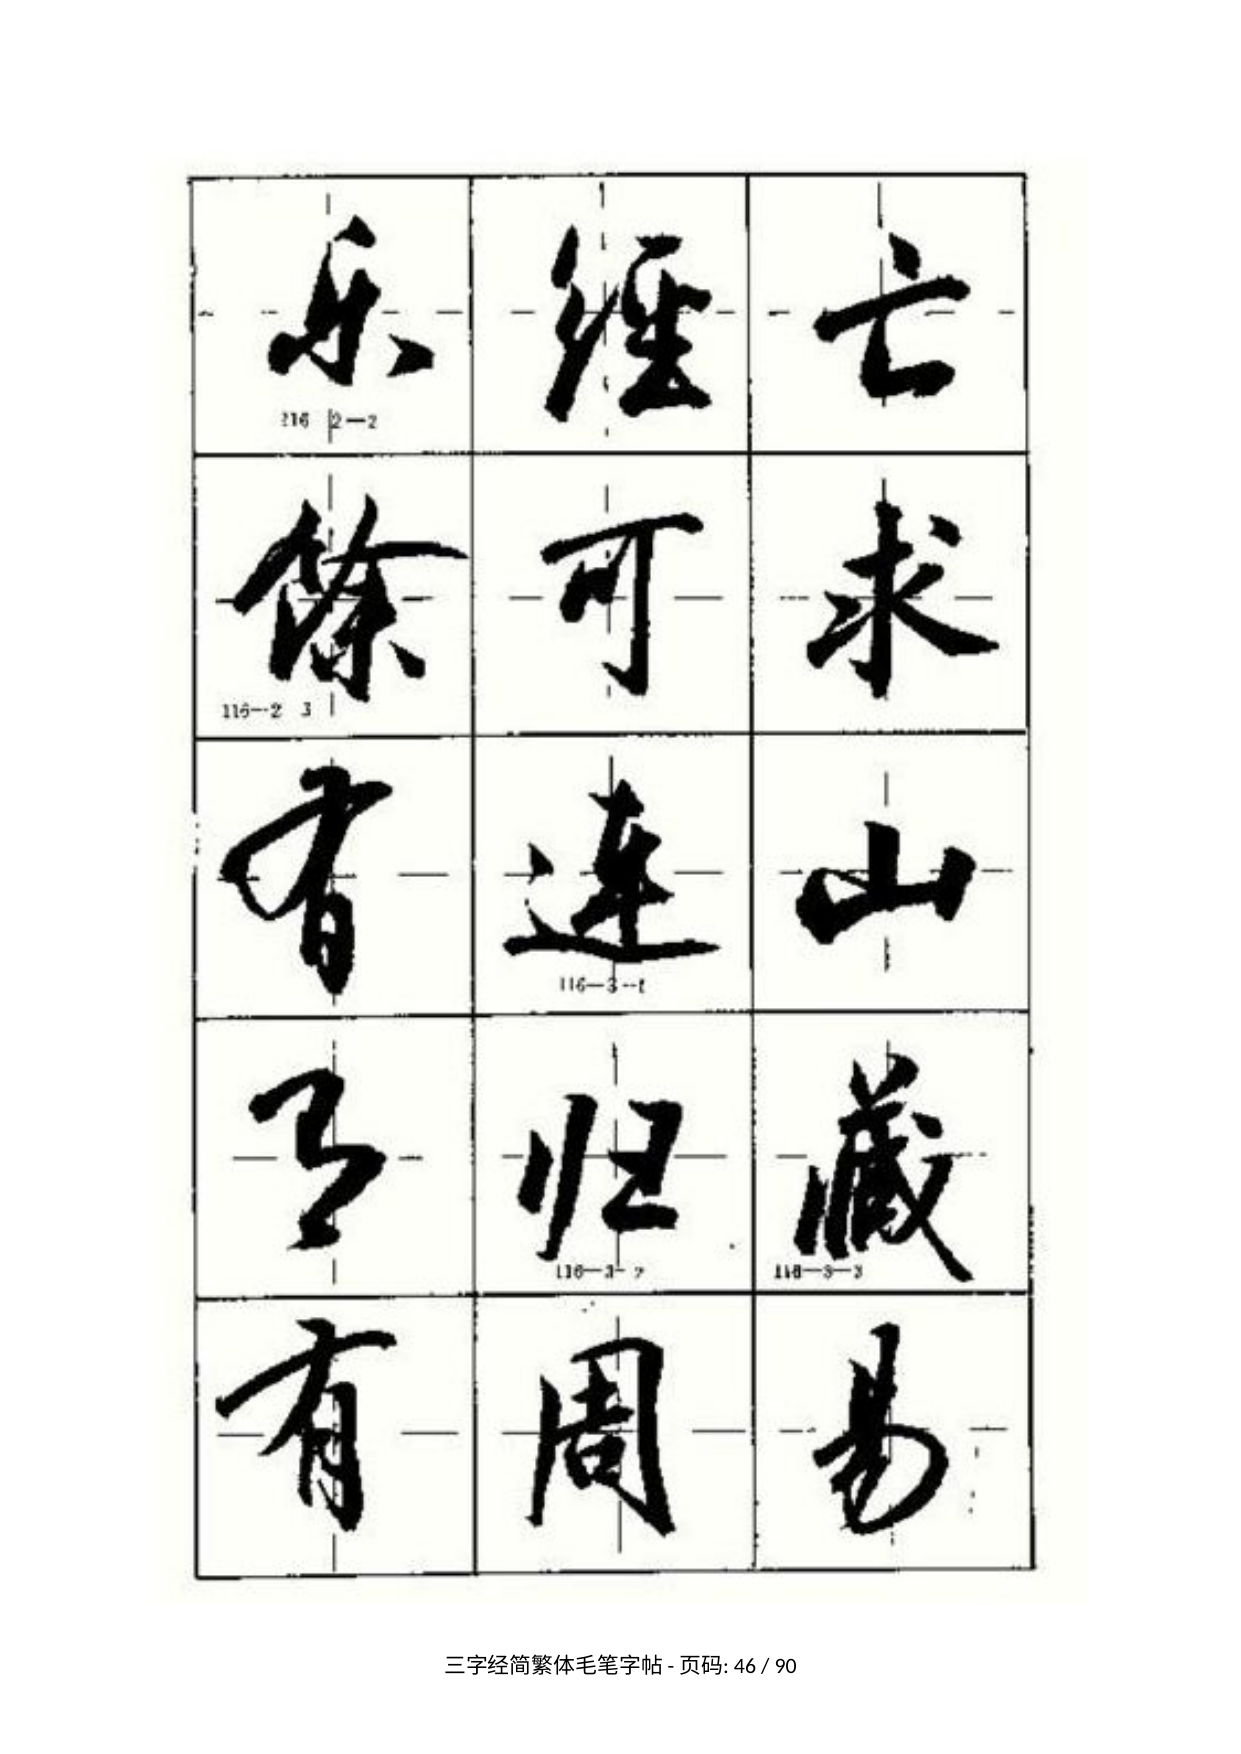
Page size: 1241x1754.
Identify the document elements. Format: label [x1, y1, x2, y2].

picture [150, 150, 1088, 1604]
